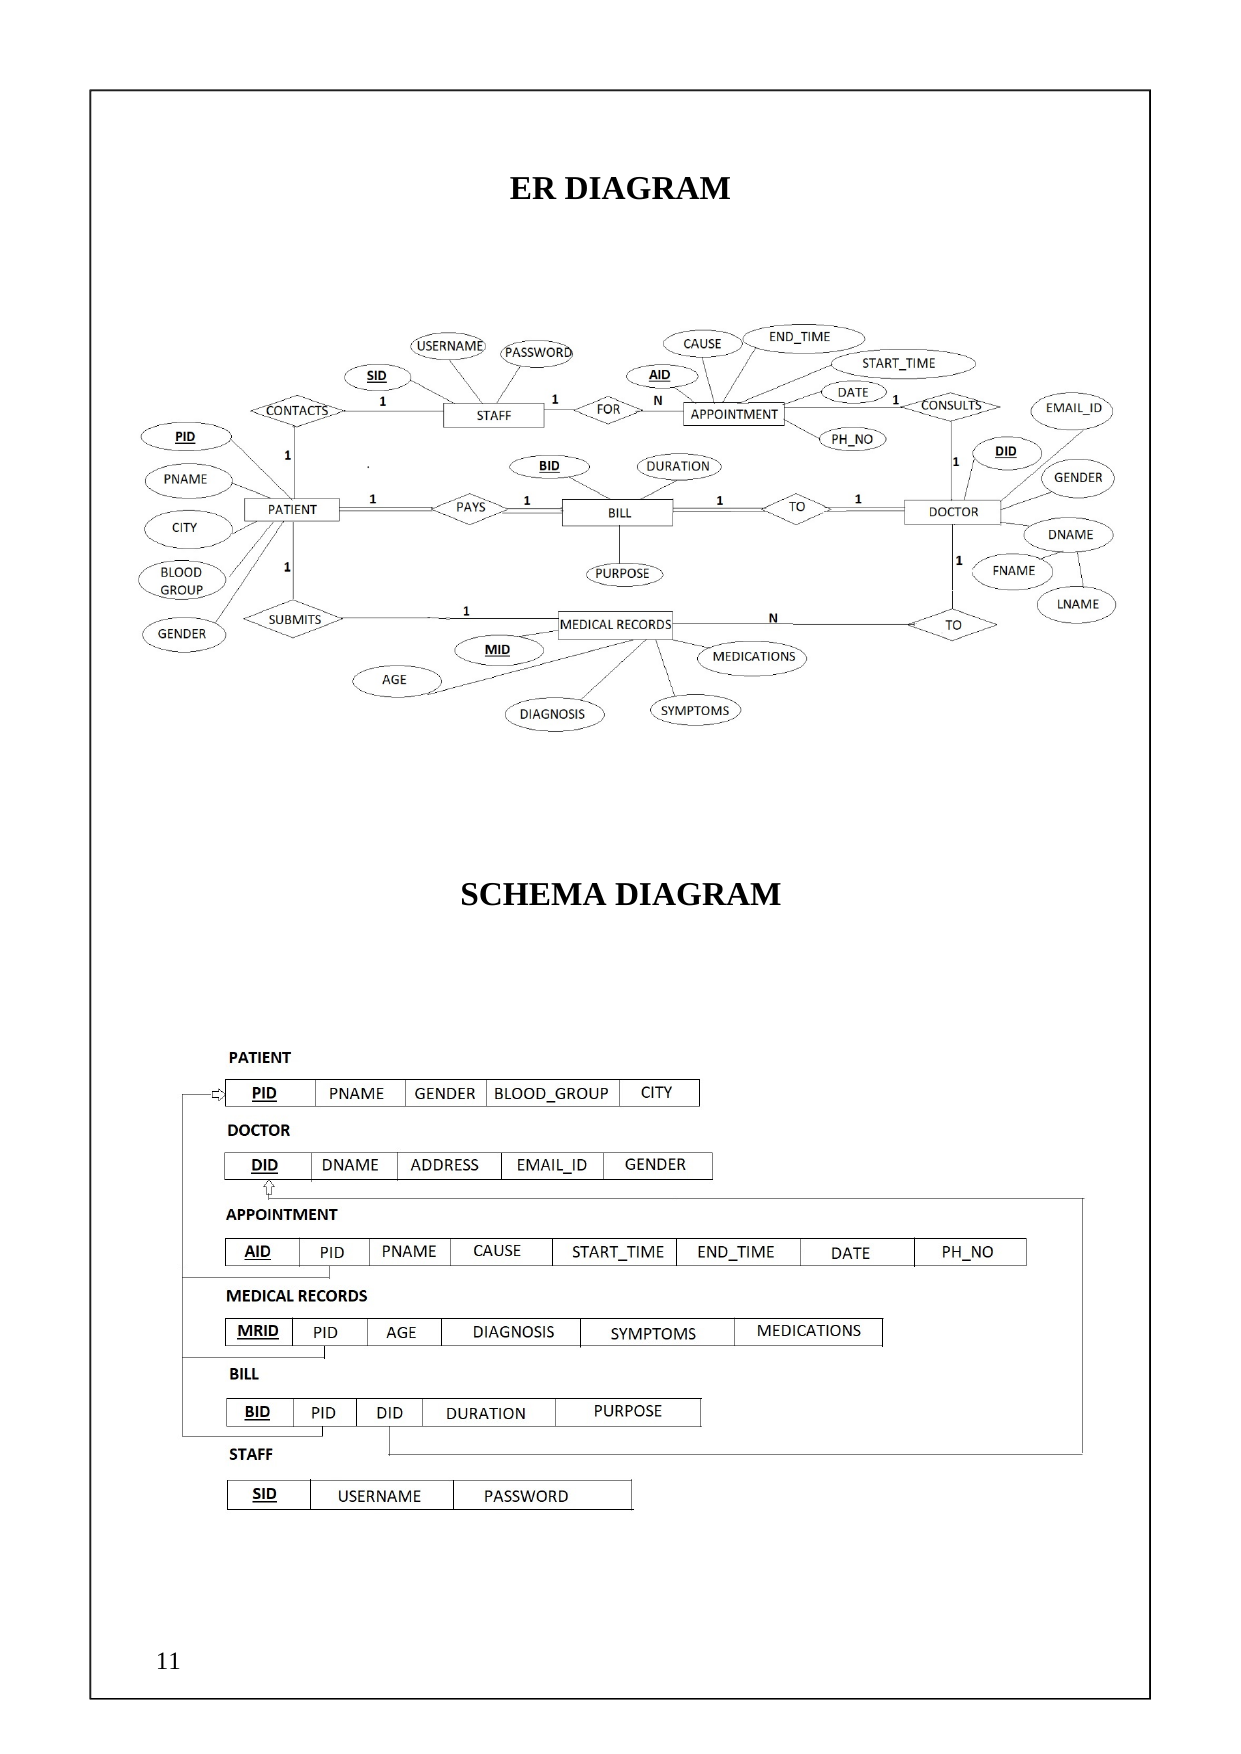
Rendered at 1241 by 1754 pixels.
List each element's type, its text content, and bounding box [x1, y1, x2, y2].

text SCHEMA DIAGRAM [268, 875, 973, 913]
picture [129, 322, 1121, 743]
picture [129, 1020, 1128, 1594]
subtitle ER DIAGRAM [267, 168, 973, 207]
